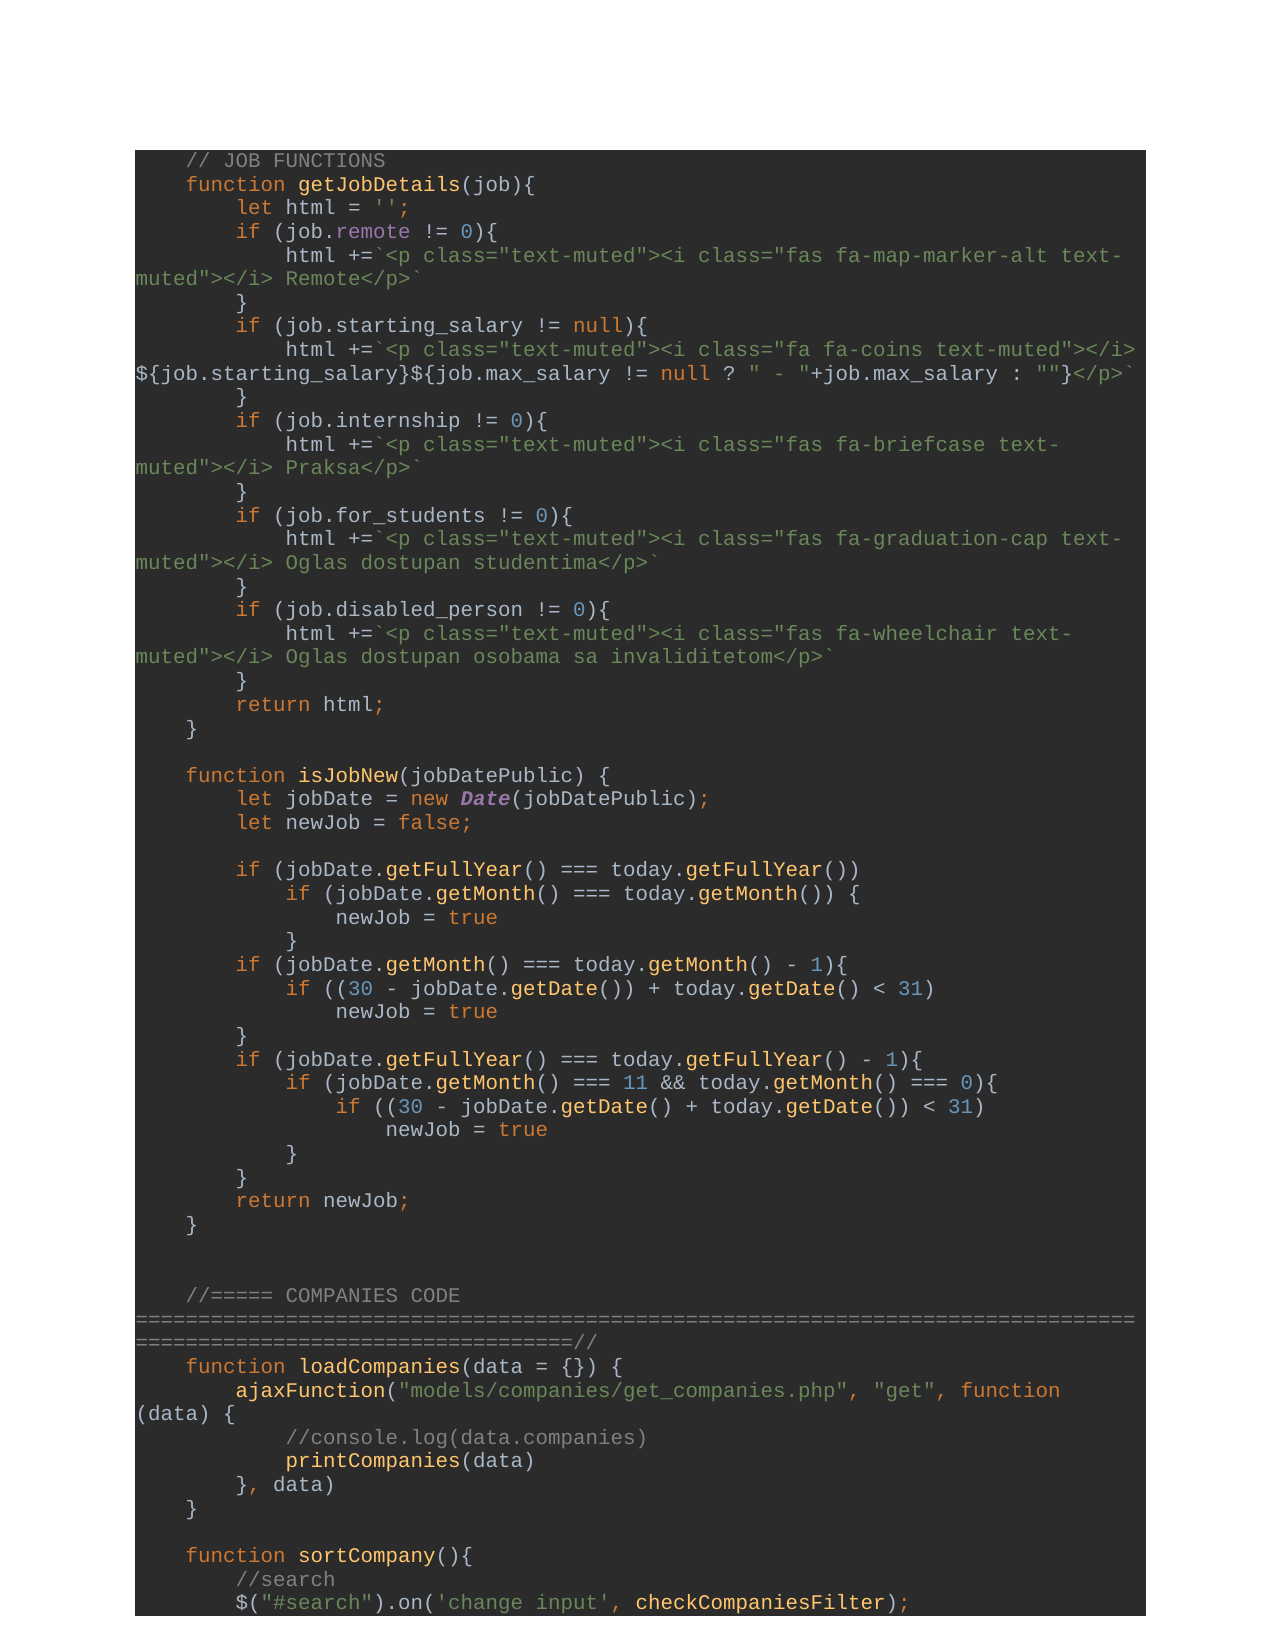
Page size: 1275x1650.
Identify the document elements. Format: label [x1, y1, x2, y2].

text [135, 150, 1146, 1616]
